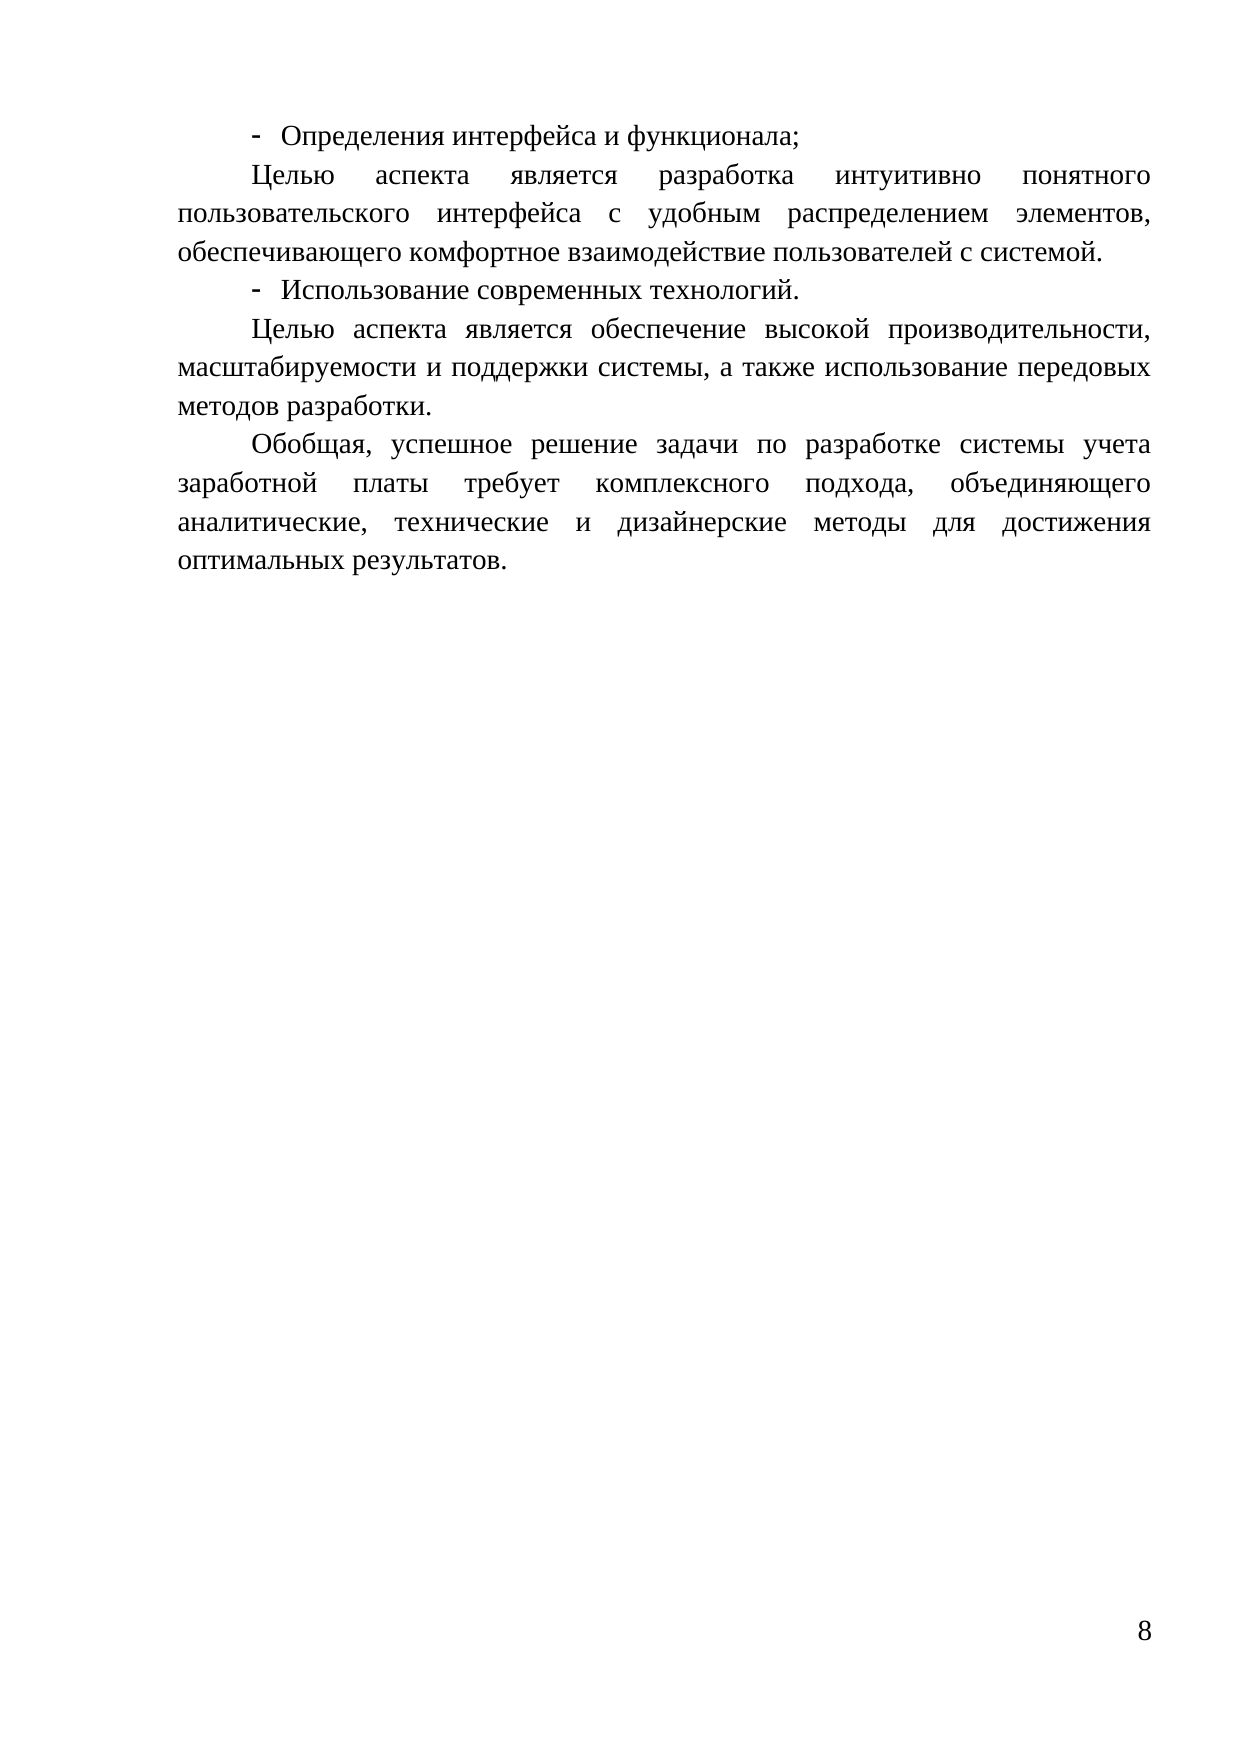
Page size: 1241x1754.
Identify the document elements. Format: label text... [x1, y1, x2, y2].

list Использование современных технологий. [177, 272, 1152, 306]
list Обобщая, успешное решение задачи по разработке системы учета заработной платы требует комплексного подхода, объединяющего аналитические, технические и дизайнерские методы для достижения оптимальных результатов. [177, 427, 1152, 576]
list Целью аспекта является разработка интуитивно понятного пользовательского интерфейса с удобным распределением элементов, обеспечивающего комфортное взаимодействие пользователей с системой. [177, 157, 1152, 267]
list Определения интерфейса и функционала; [177, 118, 1152, 152]
list Целью аспекта является обеспечение высокой производительности, масштабируемости и поддержки системы, а также использование передовых методов разработки. [177, 311, 1152, 422]
